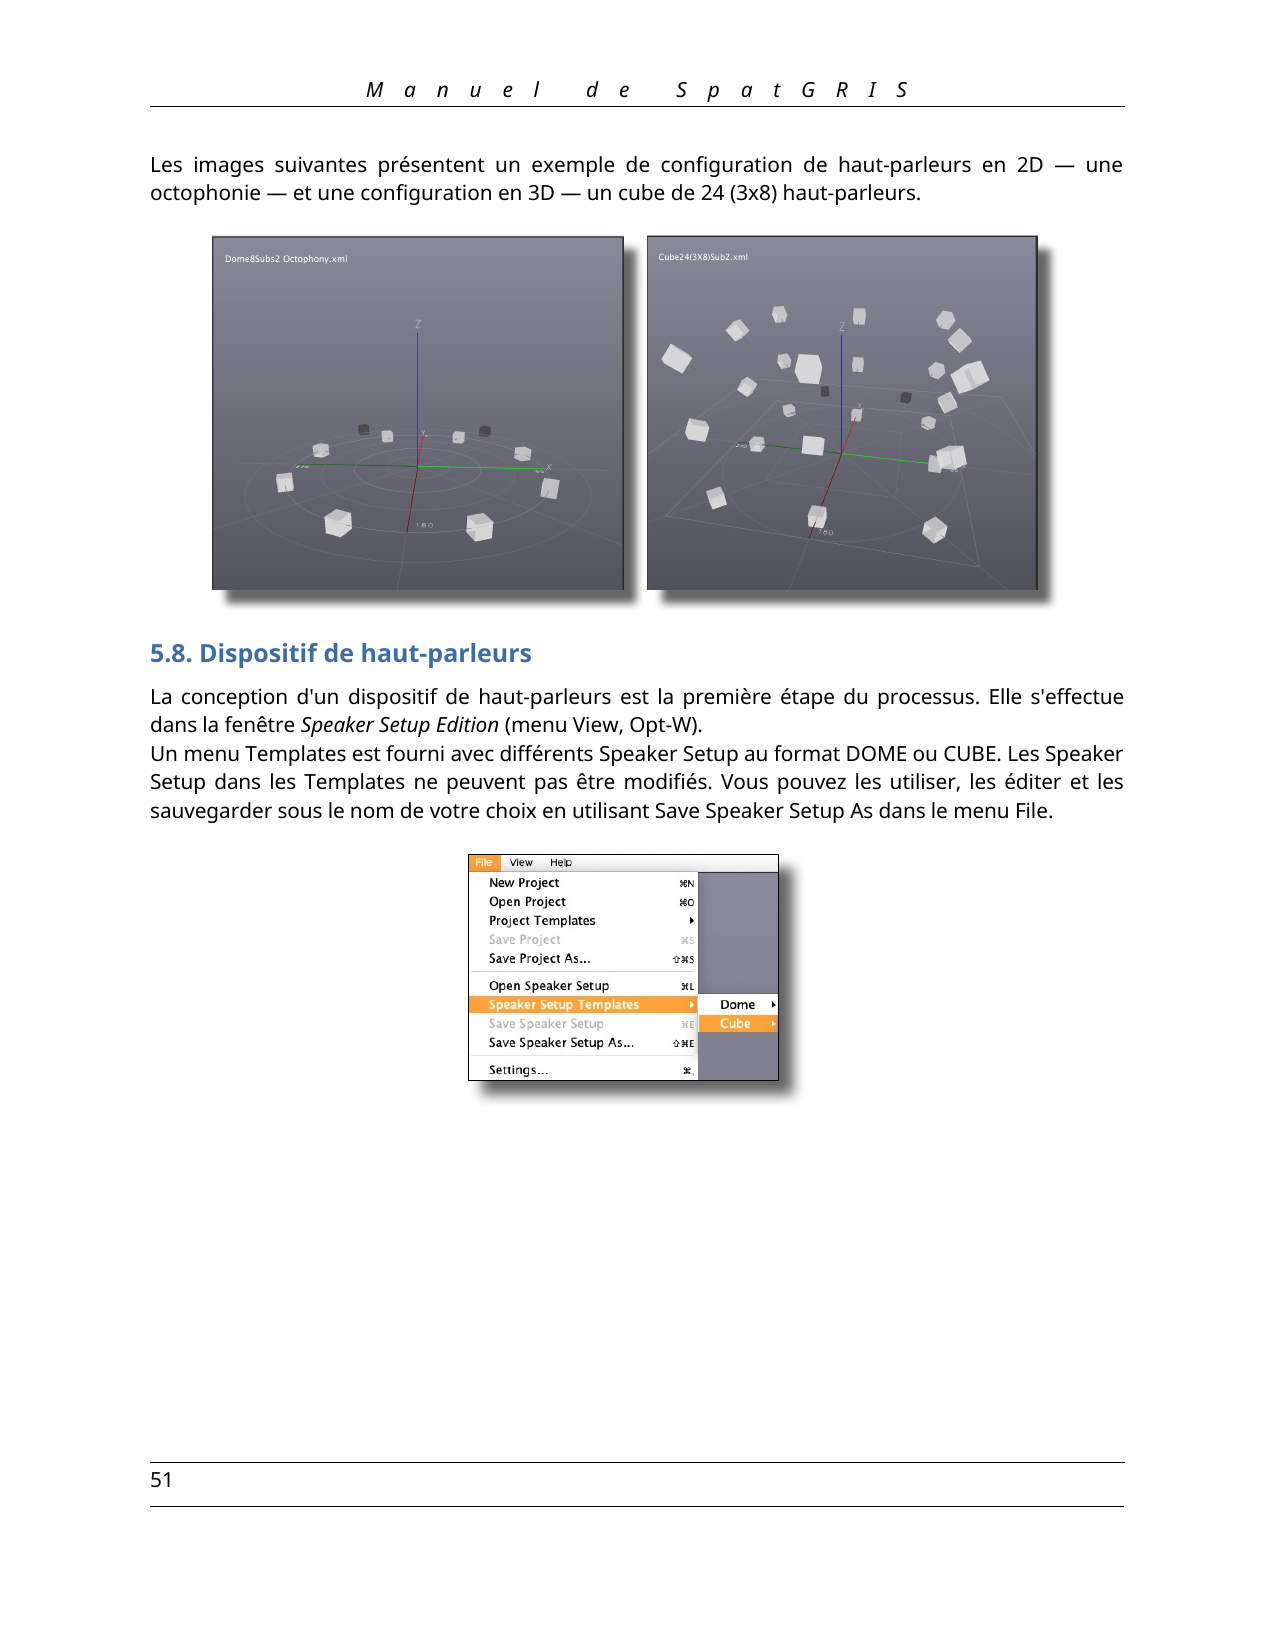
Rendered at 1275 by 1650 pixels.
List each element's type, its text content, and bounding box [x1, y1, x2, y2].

text La conception d'un dispositif de haut-parleurs est la première étape du processus. Elle s'effectue dans la fenêtre Speaker Setup Edition (menu View, Opt-W). [150, 682, 1125, 739]
text Les images suivantes présentent un exemple de configuration de haut-parleurs en 2D — une octophonie — et une configuration en 3D — un cube de 24 (3x8) haut-parleurs. [150, 150, 1125, 207]
picture [212, 235, 624, 590]
picture [647, 235, 1038, 590]
subtitle 5.8. Dispositif de haut-parleurs [150, 636, 1125, 669]
text Un menu Templates est fourni avec différents Speaker Setup au format DOME ou CUBE. Les Speaker Setup dans les Templates ne peuvent pas être modifiés. Vous pouvez les utiliser, les éditer et les sauvegarder sous le nom de votre choix en utilisant Save Speaker Setup As dans le menu File. [150, 739, 1125, 824]
picture [469, 855, 778, 1080]
